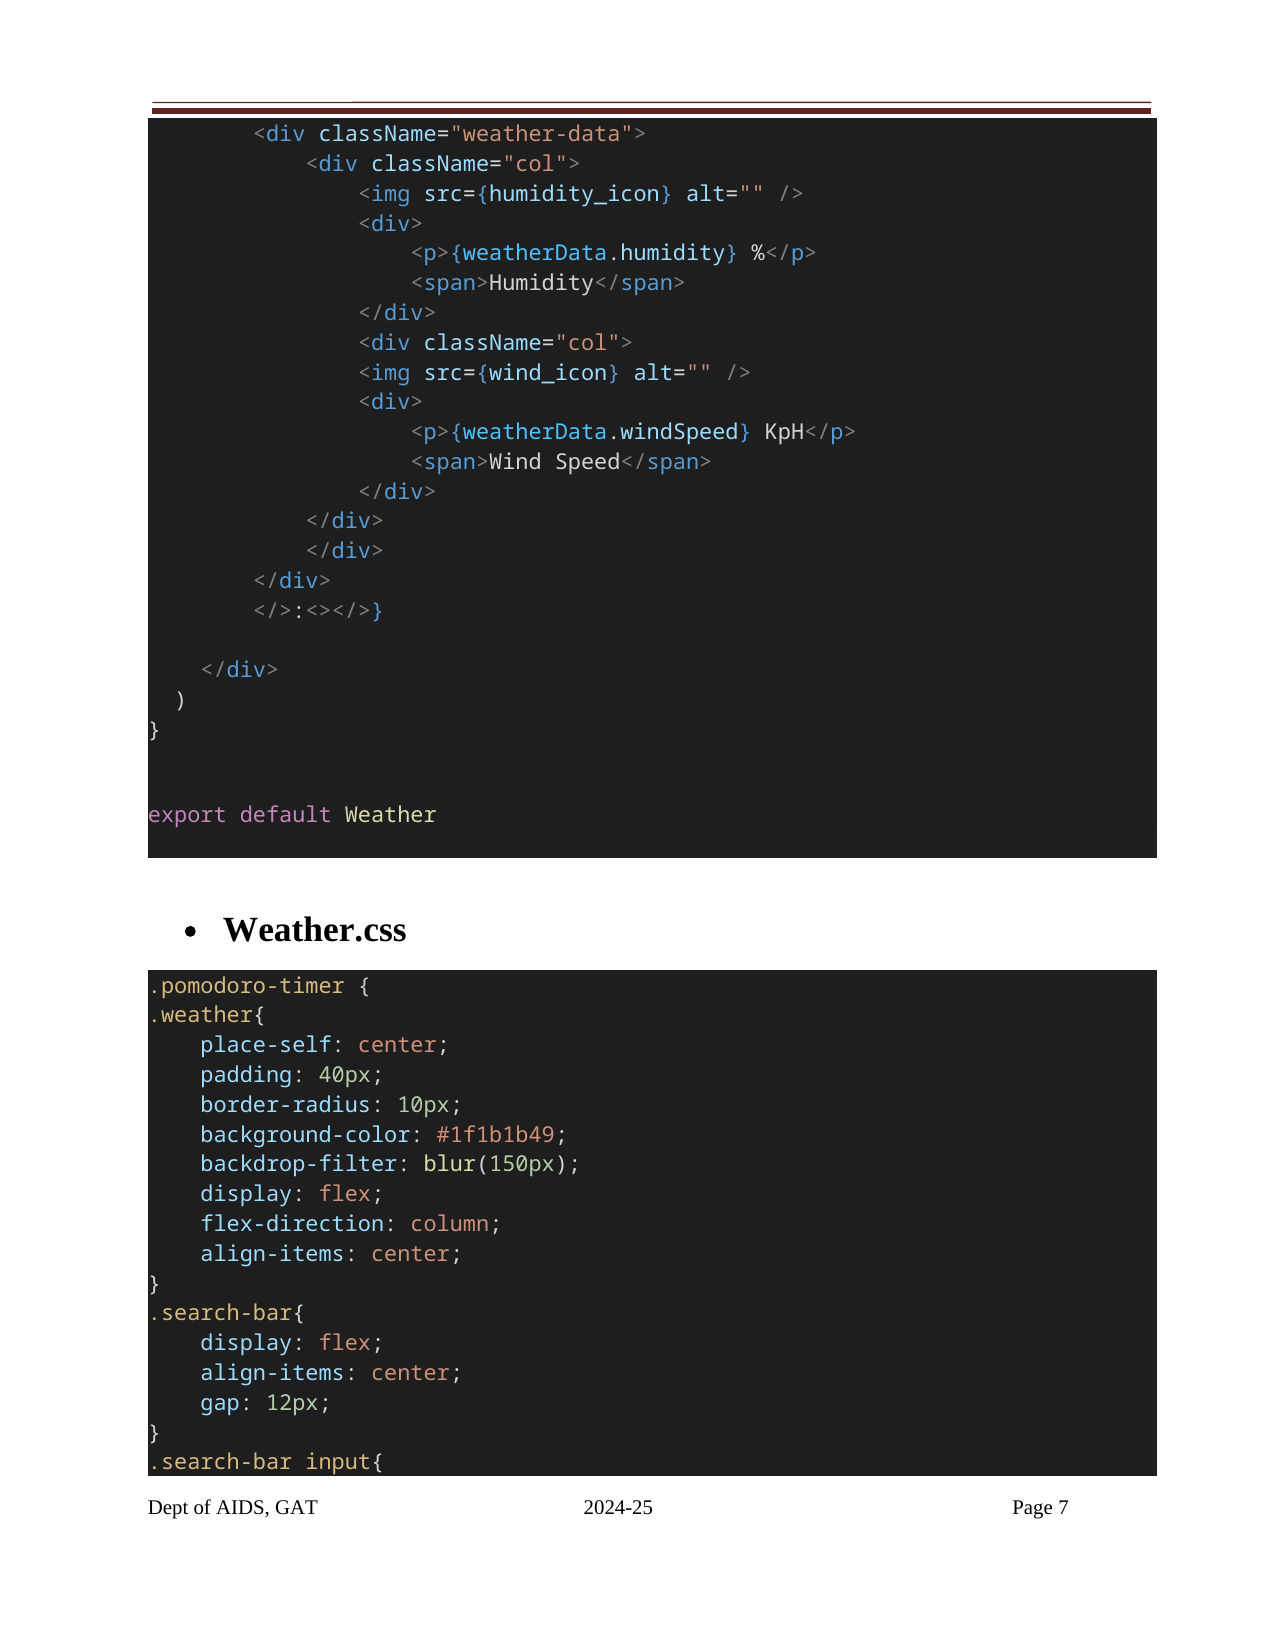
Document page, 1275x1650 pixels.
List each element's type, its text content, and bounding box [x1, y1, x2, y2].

list Weather.css [185, 908, 1157, 949]
text display: flex; [148, 1178, 1157, 1208]
text display: flex; [148, 1327, 1157, 1357]
text <span>Humidity</span> [148, 267, 1157, 297]
text .pomodoro-timer { [148, 970, 1157, 999]
text ) [148, 684, 1157, 714]
text </div> [148, 535, 1157, 565]
text <div> [148, 207, 1157, 237]
text place-self: center; [148, 1029, 1157, 1059]
text <div className="weather-data"> [148, 118, 1157, 148]
text gap: 12px; [148, 1387, 1157, 1417]
text } [148, 714, 1157, 744]
text .weather{ [148, 999, 1157, 1029]
text <p>{weatherData.windSpeed} KpH</p> [148, 416, 1157, 446]
text <div> [148, 386, 1157, 416]
text .search-bar{ [148, 1297, 1157, 1327]
text background-color: #1f1b1b49; [148, 1119, 1157, 1148]
text <img src={wind_icon} alt="" /> [148, 356, 1157, 386]
text </>:<></>} [148, 595, 1157, 624]
text align-items: center; [148, 1357, 1157, 1387]
text <div className="col"> [148, 327, 1157, 356]
text border-radius: 10px; [148, 1089, 1157, 1119]
text backdrop-filter: blur(150px); [148, 1148, 1157, 1178]
text </div> [148, 565, 1157, 595]
text padding: 40px; [148, 1059, 1157, 1089]
text .search-bar input{ [148, 1446, 1157, 1476]
text } [148, 1417, 1157, 1446]
text <p>{weatherData.humidity} %</p> [148, 237, 1157, 267]
text <div className="col"> [148, 148, 1157, 178]
text } [148, 1268, 1157, 1297]
text </div> [148, 297, 1157, 327]
text </div> [148, 654, 1157, 684]
text <img src={humidity_icon} alt="" /> [148, 178, 1157, 207]
text flex-direction: column; [148, 1208, 1157, 1238]
text </div> [148, 476, 1157, 505]
text export default Weather [148, 798, 1157, 828]
text align-items: center; [148, 1238, 1157, 1268]
text <span>Wind Speed</span> [148, 446, 1157, 476]
text </div> [148, 505, 1157, 535]
